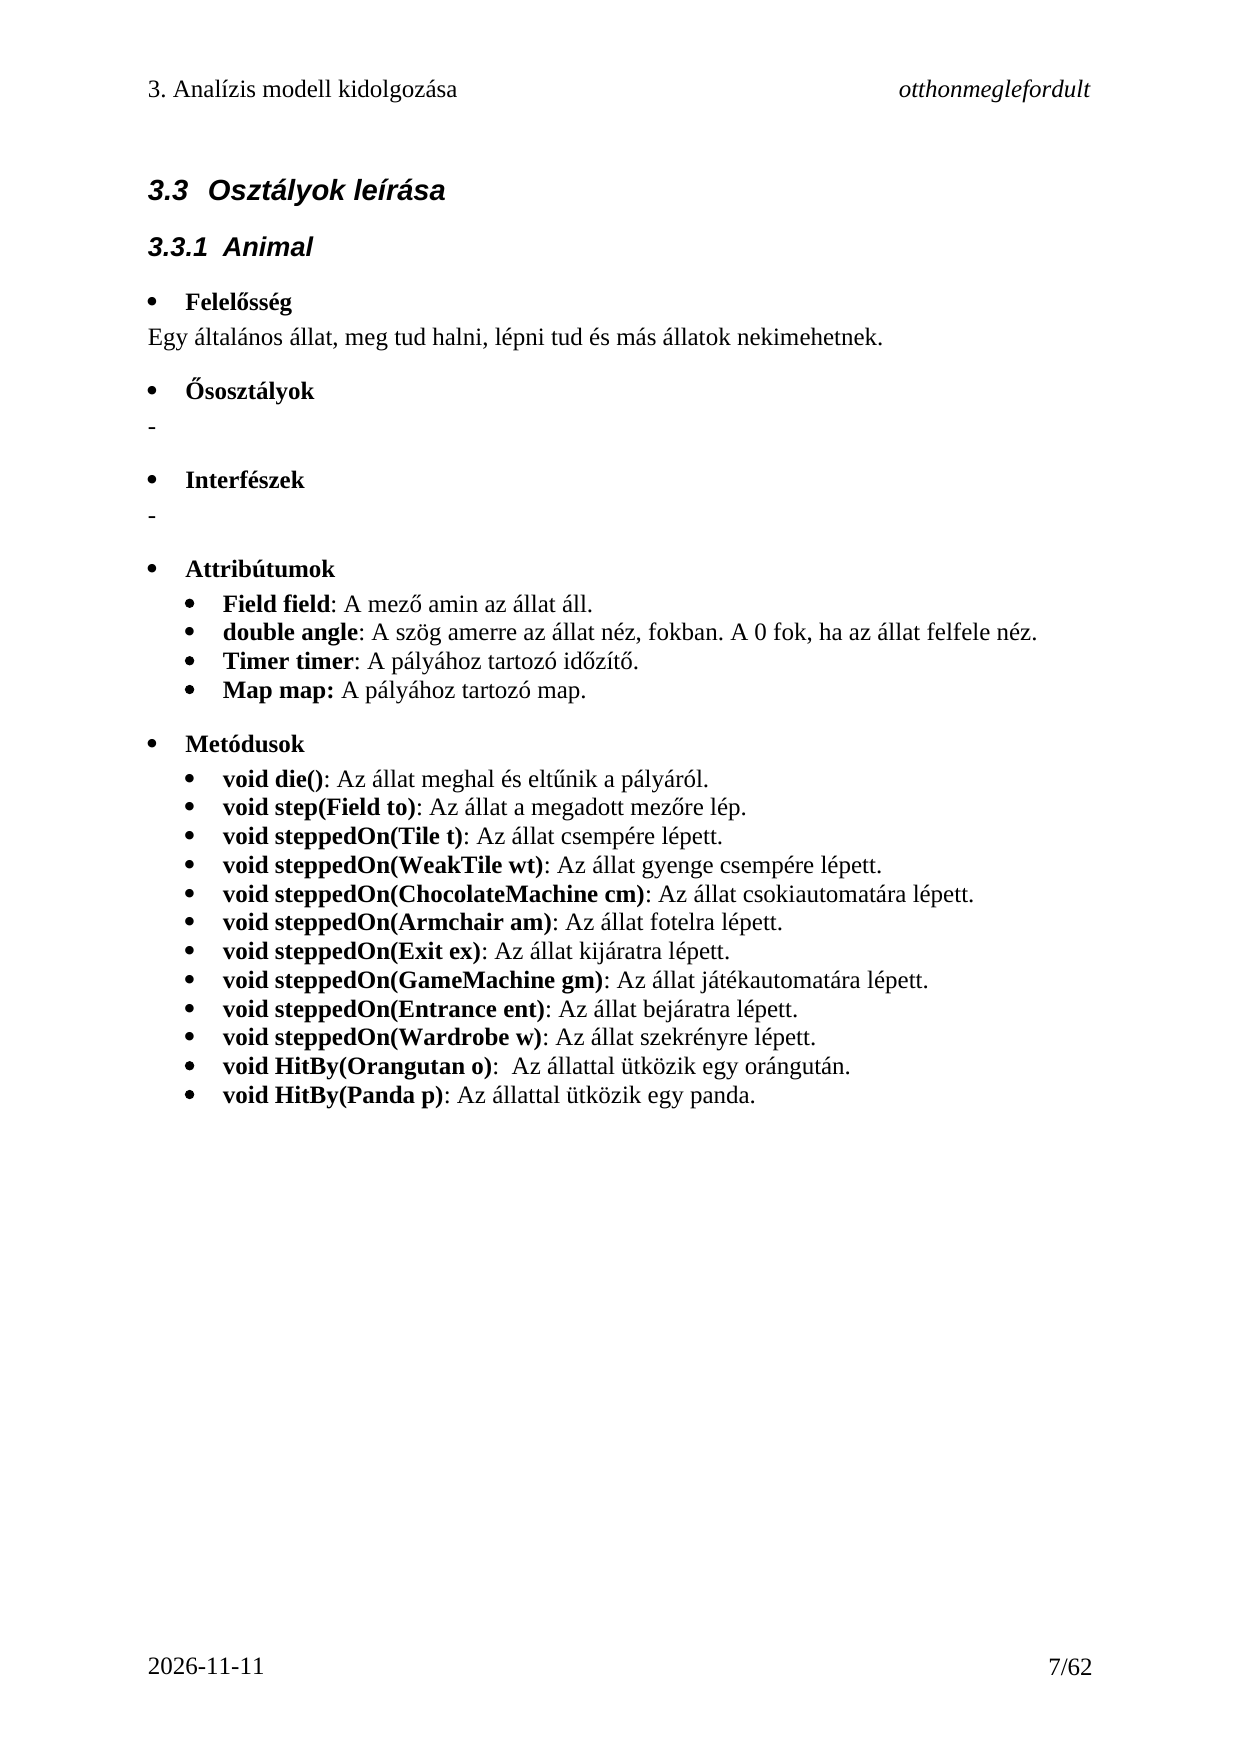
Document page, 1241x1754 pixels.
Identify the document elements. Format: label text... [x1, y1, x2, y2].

subtitle Osztályok leírása [148, 173, 1093, 206]
list void steppedOn(Exit ex): Az állat kijáratra lépett. [185, 936, 1093, 965]
list Map map: A pályához tartozó map. [185, 675, 1093, 704]
list void steppedOn(WeakTile wt): Az állat gyenge csempére lépett. [185, 850, 1093, 879]
text Egy általános állat, meg tud halni, lépni tud és más állatok nekimehetnek. [148, 322, 1093, 351]
list void HitBy(Orangutan o): Az állattal ütközik egy orángután. [185, 1051, 1093, 1080]
list void steppedOn(GameMachine gm): Az állat játékautomatára lépett. [185, 965, 1093, 994]
list void steppedOn(Wardrobe w): Az állat szekrényre lépett. [185, 1022, 1093, 1051]
list Field field: A mező amin az állat áll. [185, 589, 1093, 617]
list void steppedOn(Armchair am): Az állat fotelra lépett. [185, 907, 1093, 936]
subtitle Ősosztályok [148, 376, 1093, 405]
text - [148, 411, 1093, 440]
list Timer timer: A pályához tartozó időzítő. [185, 646, 1093, 675]
list double angle: A szög amerre az állat néz, fokban. A 0 fok, ha az állat felfele néz. [185, 617, 1093, 646]
subtitle Interfészek [148, 465, 1093, 494]
subtitle Animal [148, 231, 1093, 262]
list void steppedOn(Entrance ent): Az állat bejáratra lépett. [185, 994, 1093, 1022]
text - [148, 500, 1093, 529]
subtitle Metódusok [148, 729, 1093, 757]
subtitle Felelősség [148, 287, 1093, 316]
list void step(Field to): Az állat a megadott mezőre lép. [185, 792, 1093, 821]
subtitle Attribútumok [148, 554, 1093, 582]
list void HitBy(Panda p): Az állattal ütközik egy panda. [185, 1080, 1093, 1109]
list void steppedOn(ChocolateMachine cm): Az állat csokiautomatára lépett. [185, 879, 1093, 907]
list void die(): Az állat meghal és eltűnik a pályáról. [185, 764, 1093, 792]
list void steppedOn(Tile t): Az állat csempére lépett. [185, 821, 1093, 850]
